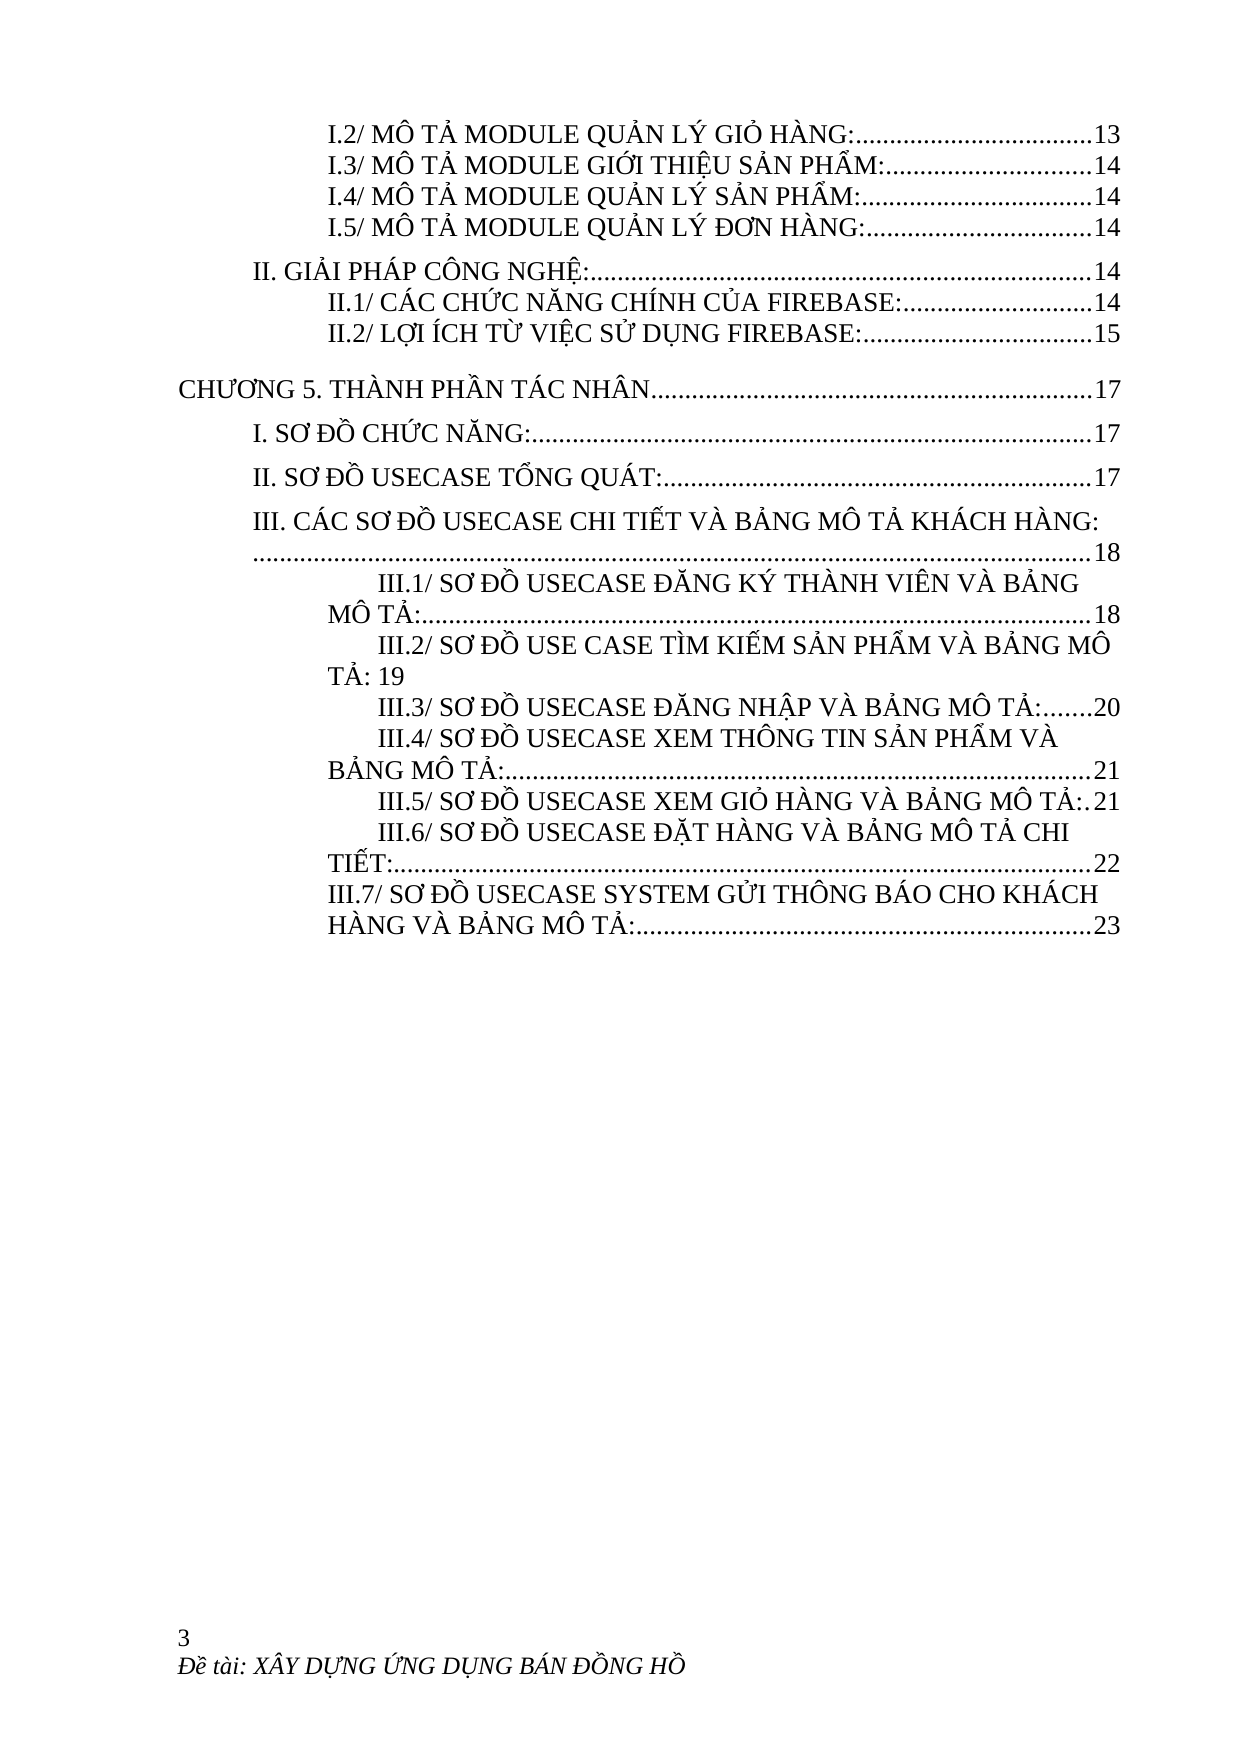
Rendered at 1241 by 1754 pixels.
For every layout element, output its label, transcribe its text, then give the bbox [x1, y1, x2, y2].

text III.4/ SƠ ĐỒ USECASE XEM THÔNG TIN SẢN PHẨM VÀ BẢNG MÔ TẢ: 21 [327, 723, 1122, 785]
text II.1/ CÁC CHỨC NĂNG CHÍNH CỦA FIREBASE: 14 [327, 286, 1122, 317]
text I.5/ MÔ TẢ MODULE QUẢN LÝ ĐƠN HÀNG: 14 [327, 212, 1122, 243]
text III.3/ SƠ ĐỒ USECASE ĐĂNG NHẬP VÀ BẢNG MÔ TẢ: 20 [327, 691, 1122, 723]
text I. SƠ ĐỒ CHỨC NĂNG: 17 [252, 417, 1122, 448]
text II.2/ LỢI ÍCH TỪ VIỆC SỬ DỤNG FIREBASE: 15 [327, 317, 1122, 349]
text II. SƠ ĐỒ USECASE TỔNG QUÁT: 17 [252, 461, 1122, 492]
text II. GIẢI PHÁP CÔNG NGHỆ: 14 [252, 255, 1122, 286]
text I.3/ MÔ TẢ MODULE GIỚI THIỆU SẢN PHẨM: 14 [327, 149, 1122, 180]
text I.2/ MÔ TẢ MODULE QUẢN LÝ GIỎ HÀNG: 13 [327, 118, 1122, 149]
text III.1/ SƠ ĐỒ USECASE ĐĂNG KÝ THÀNH VIÊN VÀ BẢNG MÔ TẢ: 18 [327, 567, 1122, 629]
text I.4/ MÔ TẢ MODULE QUẢN LÝ SẢN PHẨM: 14 [327, 180, 1122, 212]
text III.2/ SƠ ĐỒ USE CASE TÌM KIẾM SẢN PHẨM VÀ BẢNG MÔ TẢ: 19 [327, 629, 1122, 691]
text III.6/ SƠ ĐỒ USECASE ĐẶT HÀNG VÀ BẢNG MÔ TẢ CHI TIẾT: 22 [327, 816, 1122, 878]
text III.5/ SƠ ĐỒ USECASE XEM GIỎ HÀNG VÀ BẢNG MÔ TẢ: 21 [327, 785, 1122, 816]
text III. CÁC SƠ ĐỒ USECASE CHI TIẾT VÀ BẢNG MÔ TẢ KHÁCH HÀNG: 18 [252, 504, 1122, 567]
text III.7/ SƠ ĐỒ USECASE SYSTEM GỬI THÔNG BÁO CHO KHÁCH HÀNG VÀ BẢNG MÔ TẢ: 23 [327, 878, 1122, 941]
text CHƯƠNG 5. THÀNH PHẦN TÁC NHÂN 17 [177, 374, 1122, 405]
